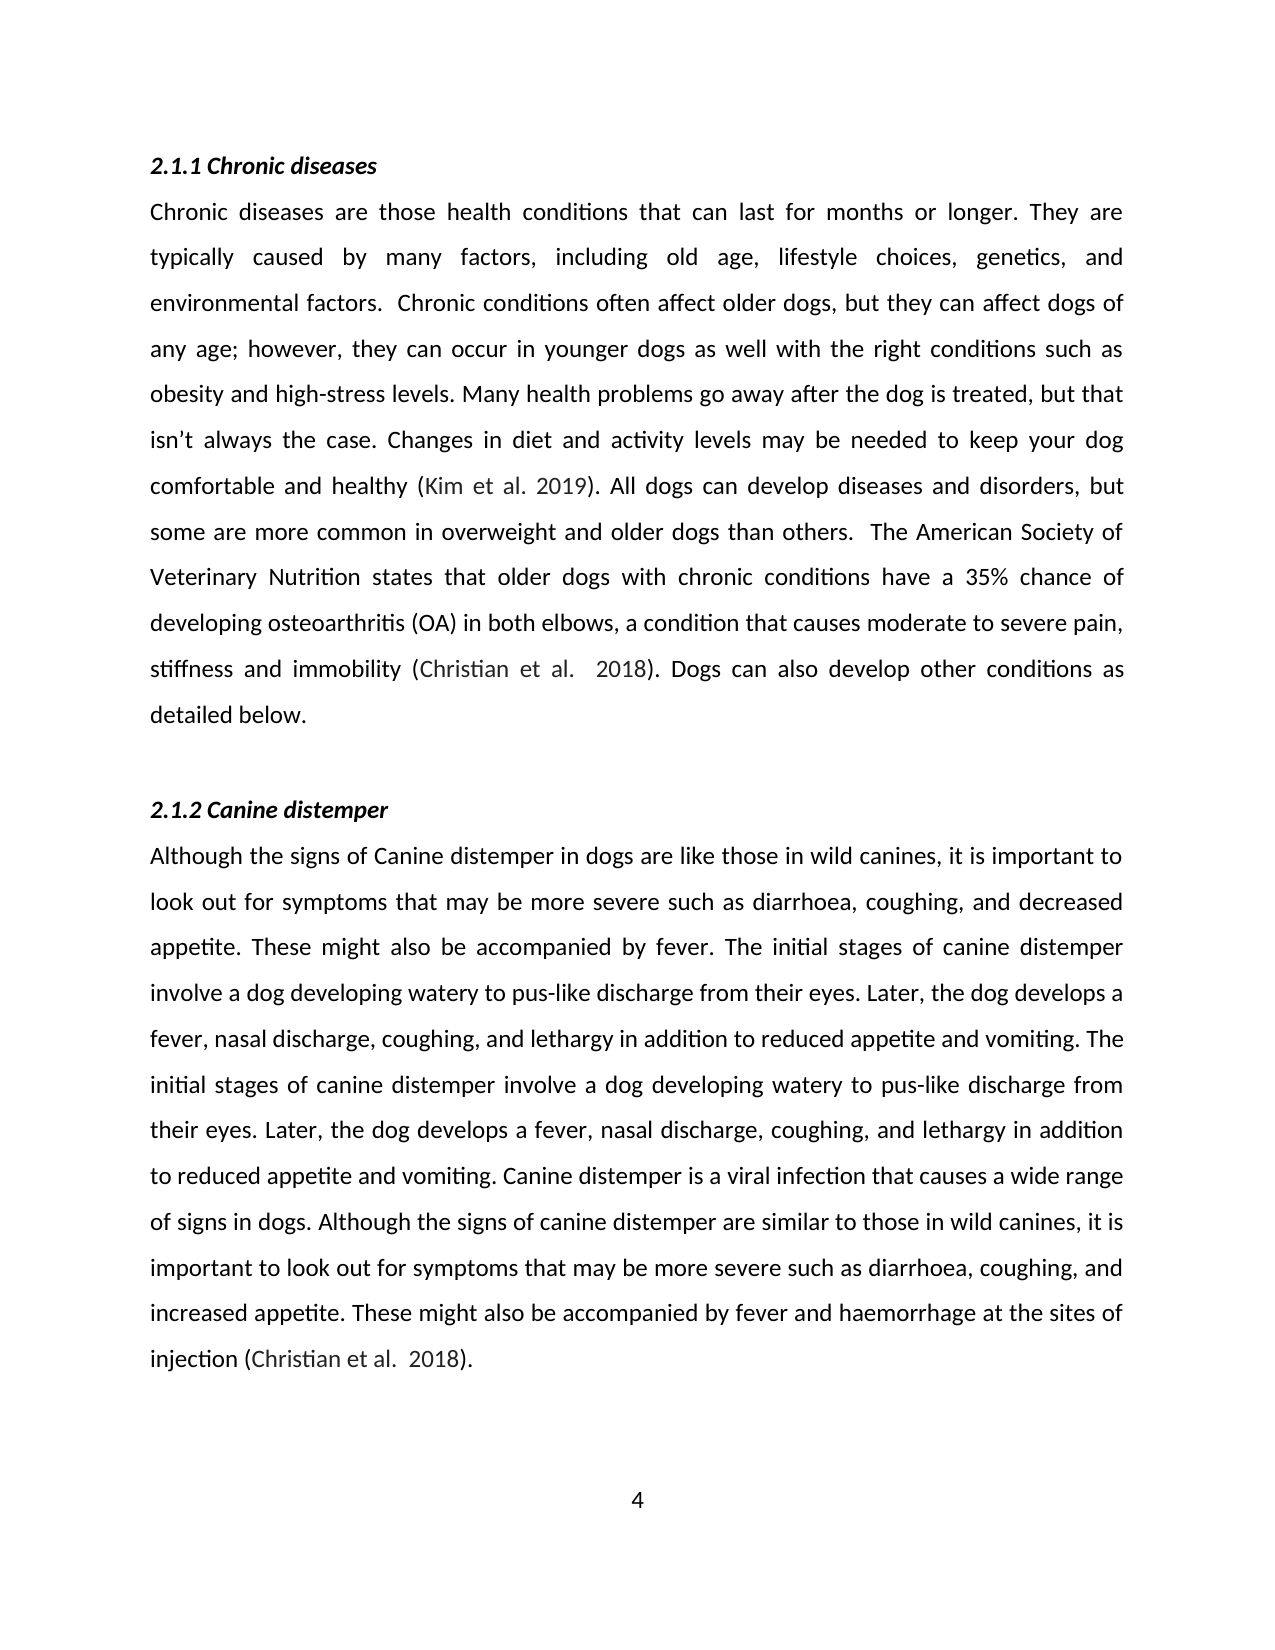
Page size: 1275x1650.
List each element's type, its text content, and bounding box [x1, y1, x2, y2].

subtitle 2.1.2 Canine distemper [150, 794, 1125, 825]
text Although the signs of Canine distemper in dogs are like those in wild canines, it is important to look out for symptoms that may be more severe such as diarrhoea, coughing, and decreased appetite. These might also be accompanied by fever. The initial stages of canine distemper involve a dog developing watery to pus-like discharge from their eyes. Later, the dog develops a fever, nasal discharge, coughing, and lethargy in addition to reduced appetite and vomiting. The initial stages of canine distemper involve a dog developing watery to pus-like discharge from their eyes. Later, the dog develops a fever, nasal discharge, coughing, and lethargy in addition to reduced appetite and vomiting. Canine distemper is a viral infection that causes a wide range of signs in dogs. Although the signs of canine distemper are similar to those in wild canines, it is important to look out for symptoms that may be more severe such as diarrhoea, coughing, and increased appetite. These might also be accompanied by fever and haemorrhage at the sites of injection (Christian et al. 2018). [150, 840, 1125, 1374]
text Chronic diseases are those health conditions that can last for months or longer. They are typically caused by many factors, including old age, lifestyle choices, genetics, and environmental factors. Chronic conditions often affect older dogs, but they can affect dogs of any age; however, they can occur in younger dogs as well with the right conditions such as obesity and high-stress levels. Many health problems go away after the dog is treated, but that isn’t always the case. Changes in diet and activity levels may be needed to keep your dog comfortable and healthy (Kim et al. 2019). All dogs can develop diseases and disorders, but some are more common in overweight and older dogs than others. The American Society of Veterinary Nutrition states that older dogs with chronic conditions have a 35% chance of developing osteoarthritis (OA) in both elbows, a condition that causes moderate to severe pain, stiffness and immobility (Christian et al. 2018). Dogs can also develop other conditions as detailed below. [150, 196, 1125, 729]
subtitle 2.1.1 Chronic diseases [150, 150, 1125, 181]
